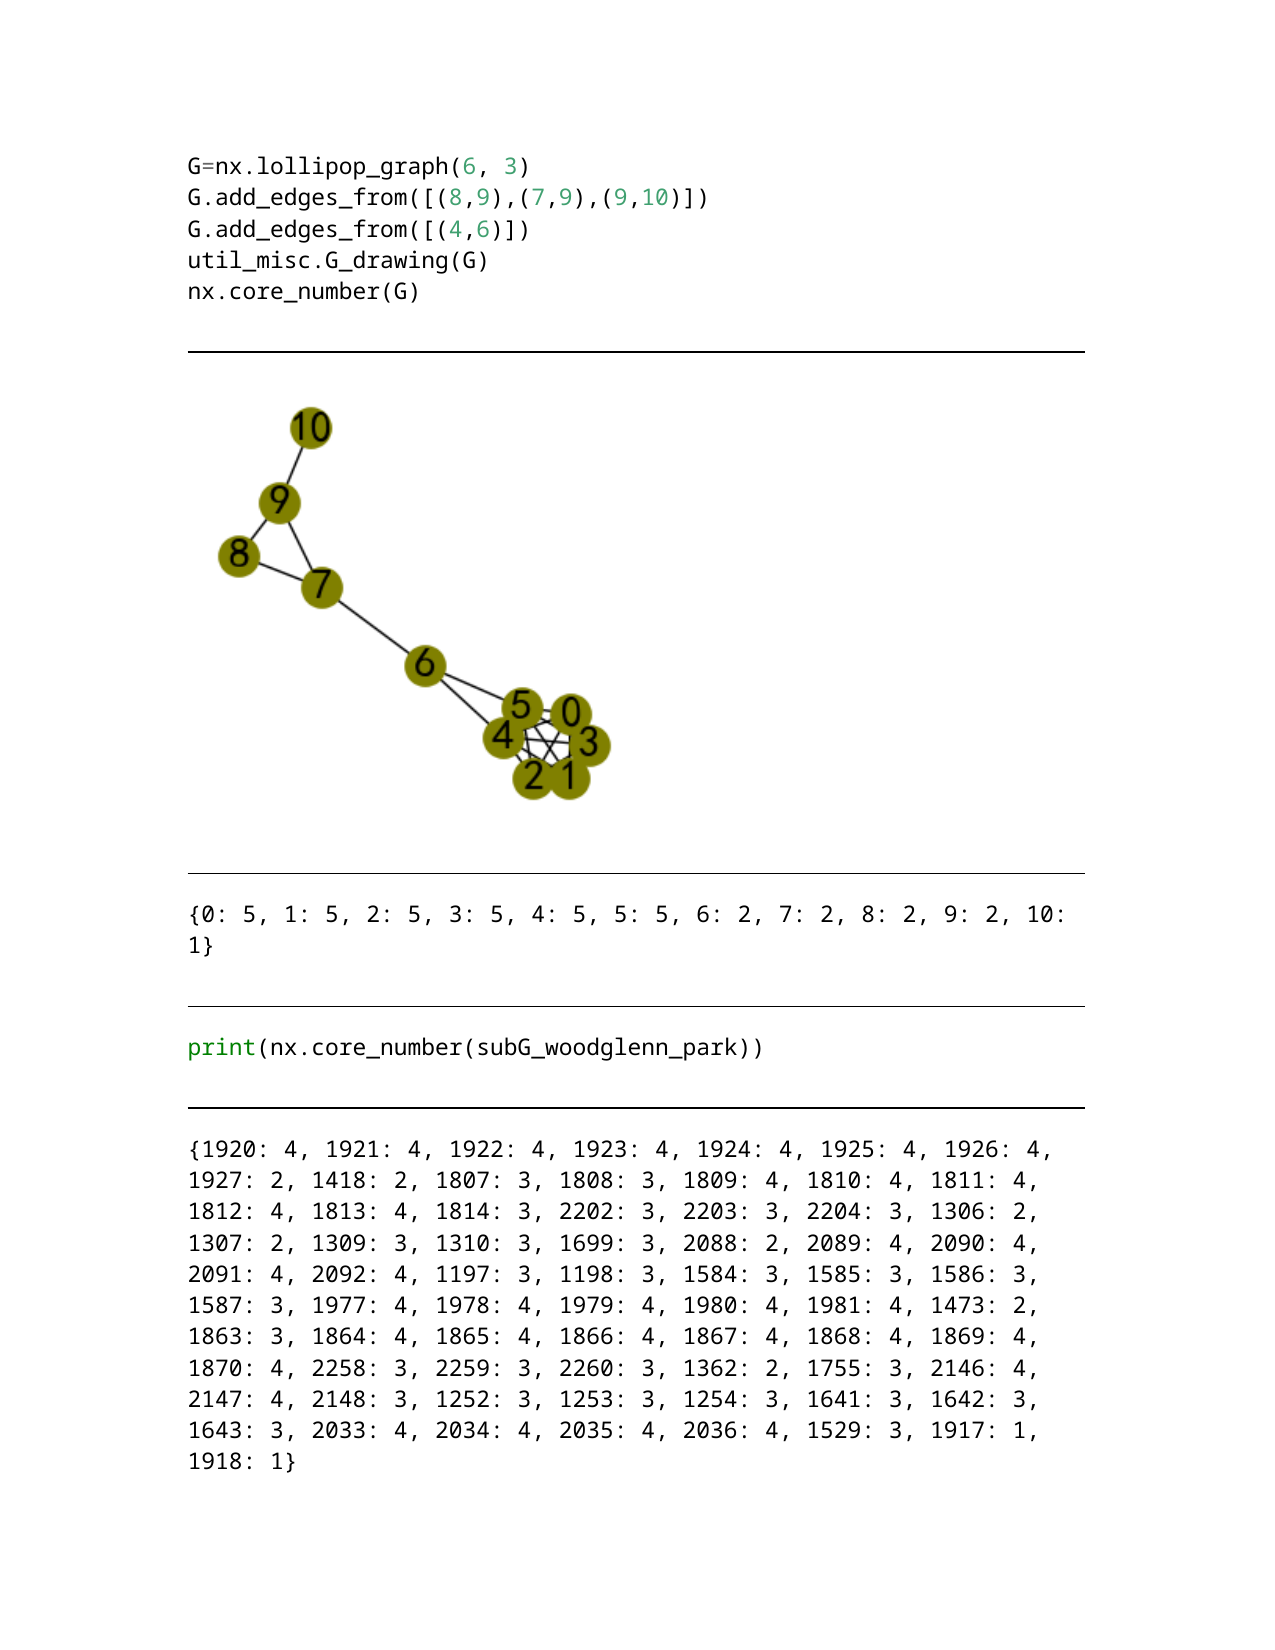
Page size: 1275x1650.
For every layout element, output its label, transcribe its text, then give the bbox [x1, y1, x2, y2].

text {1920: 4, 1921: 4, 1922: 4, 1923: 4, 1924: 4, 1925: 4, 1926: 4, 1927: 2, 1418: 2, 1807: 3, 1808: 3, 1809: 4, 1810: 4, 1811: 4, 1812: 4, 1813: 4, 1814: 3, 2202: 3, 2203: 3, 2204: 3, 1306: 2, 1307: 2, 1309: 3, 1310: 3, 1699: 3, 2088: 2, 2089: 4, 2090: 4, 2091: 4, 2092: 4, 1197: 3, 1198: 3, 1584: 3, 1585: 3, 1586: 3, 1587: 3, 1977: 4, 1978: 4, 1979: 4, 1980: 4, 1981: 4, 1473: 2, 1863: 3, 1864: 4, 1865: 4, 1866: 4, 1867: 4, 1868: 4, 1869: 4, 1870: 4, 2258: 3, 2259: 3, 2260: 3, 1362: 2, 1755: 3, 2146: 4, 2147: 4, 2148: 3, 1252: 3, 1253: 3, 1254: 3, 1641: 3, 1642: 3, 1643: 3, 2033: 4, 2034: 4, 2035: 4, 2036: 4, 1529: 3, 1917: 1, 1918: 1} [187, 1133, 1087, 1476]
text {0: 5, 1: 5, 2: 5, 3: 5, 4: 5, 5: 5, 6: 2, 7: 2, 8: 2, 9: 2, 10: 1} [187, 898, 1087, 961]
text G=nx.lollipop_graph(6, 3) G.add_edges_from([(8,9),(7,9),(9,10)]) G.add_edges_from([(4,6)]) util_misc.G_drawing(G) nx.core_number(G) [187, 150, 1087, 306]
text print(nx.core_number(subG_woodglenn_park)) [187, 1031, 1087, 1062]
picture [187, 376, 641, 830]
